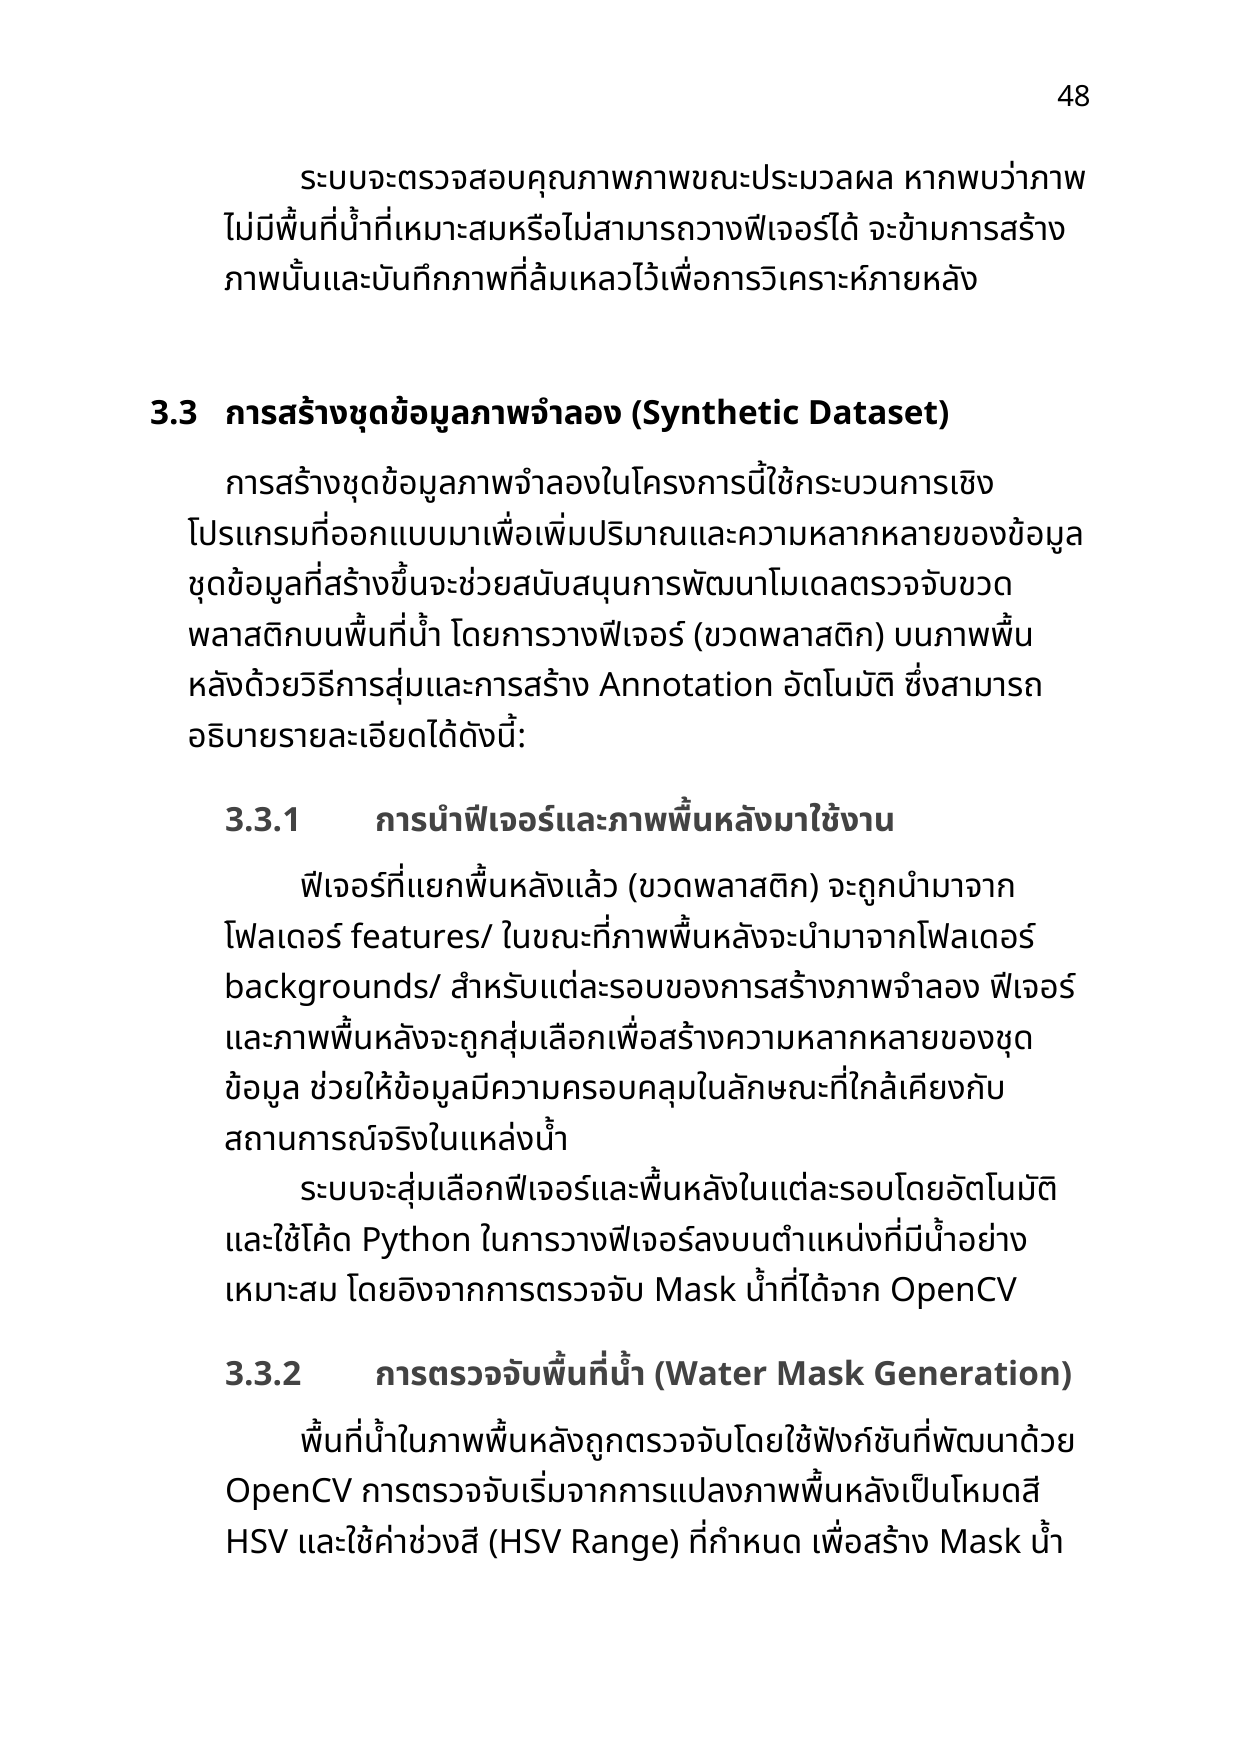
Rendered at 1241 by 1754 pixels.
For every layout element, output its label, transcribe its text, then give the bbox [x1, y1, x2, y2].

text ระบบจะสุ่มเลือกฟีเจอร์และพื้นหลังในแต่ละรอบโดยอัตโนมัติ และใช้โค้ด Python ในการวางฟีเจอร์ลงบนตำแหน่งที่มีน้ำอย่างเหมาะสม โดยอิงจากการตรวจจับ Mask น้ำที่ได้จาก OpenCV [224, 1165, 1090, 1317]
text ระบบจะตรวจสอบคุณภาพภาพขณะประมวลผล หากพบว่าภาพไม่มีพื้นที่น้ำที่เหมาะสมหรือไม่สามารถวางฟีเจอร์ได้ จะข้ามการสร้างภาพนั้นและบันทึกภาพที่ล้มเหลวไว้เพื่อการวิเคราะห์ภายหลัง [224, 154, 1090, 306]
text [225, 1417, 1090, 1568]
text ฟีเจอร์ที่แยกพื้นหลังแล้ว (ขวดพลาสติก) จะถูกนำมาจากโฟลเดอร์ features/ ในขณะที่ภาพพื้นหลังจะนำมาจากโฟลเดอร์ backgrounds/ สำหรับแต่ละรอบของการสร้างภาพจำลอง ฟีเจอร์และภาพพื้นหลังจะถูกสุ่มเลือกเพื่อสร้างความหลากหลายของชุดข้อมูล ช่วยให้ข้อมูลมีความครอบคลุมในลักษณะที่ใกล้เคียงกับสถานการณ์จริงในแหล่งน้ำ [224, 862, 1090, 1165]
subtitle 3.3 การสร้างชุดข้อมูลภาพจำลอง (Synthetic Dataset) [150, 388, 1090, 439]
subtitle 3.3.2 การตรวจจับพื้นที่น้ำ (Water Mask Generation) [150, 1350, 1090, 1401]
subtitle 3.3.1 การนำฟีเจอร์และภาพพื้นหลังมาใช้งาน [150, 796, 1090, 846]
text การสร้างชุดข้อมูลภาพจำลองในโครงการนี้ใช้กระบวนการเชิงโปรแกรมที่ออกแบบมาเพื่อเพิ่มปริมาณและความหลากหลายของข้อมูล ชุดข้อมูลที่สร้างขึ้นจะช่วยสนับสนุนการพัฒนาโมเดลตรวจจับขวดพลาสติกบนพื้นที่น้ำ โดยการวางฟีเจอร์ (ขวดพลาสติก) บนภาพพื้นหลังด้วยวิธีการสุ่มและการสร้าง Annotation อัตโนมัติ ซึ่งสามารถอธิบายรายละเอียดได้ดังนี้: [187, 459, 1090, 762]
